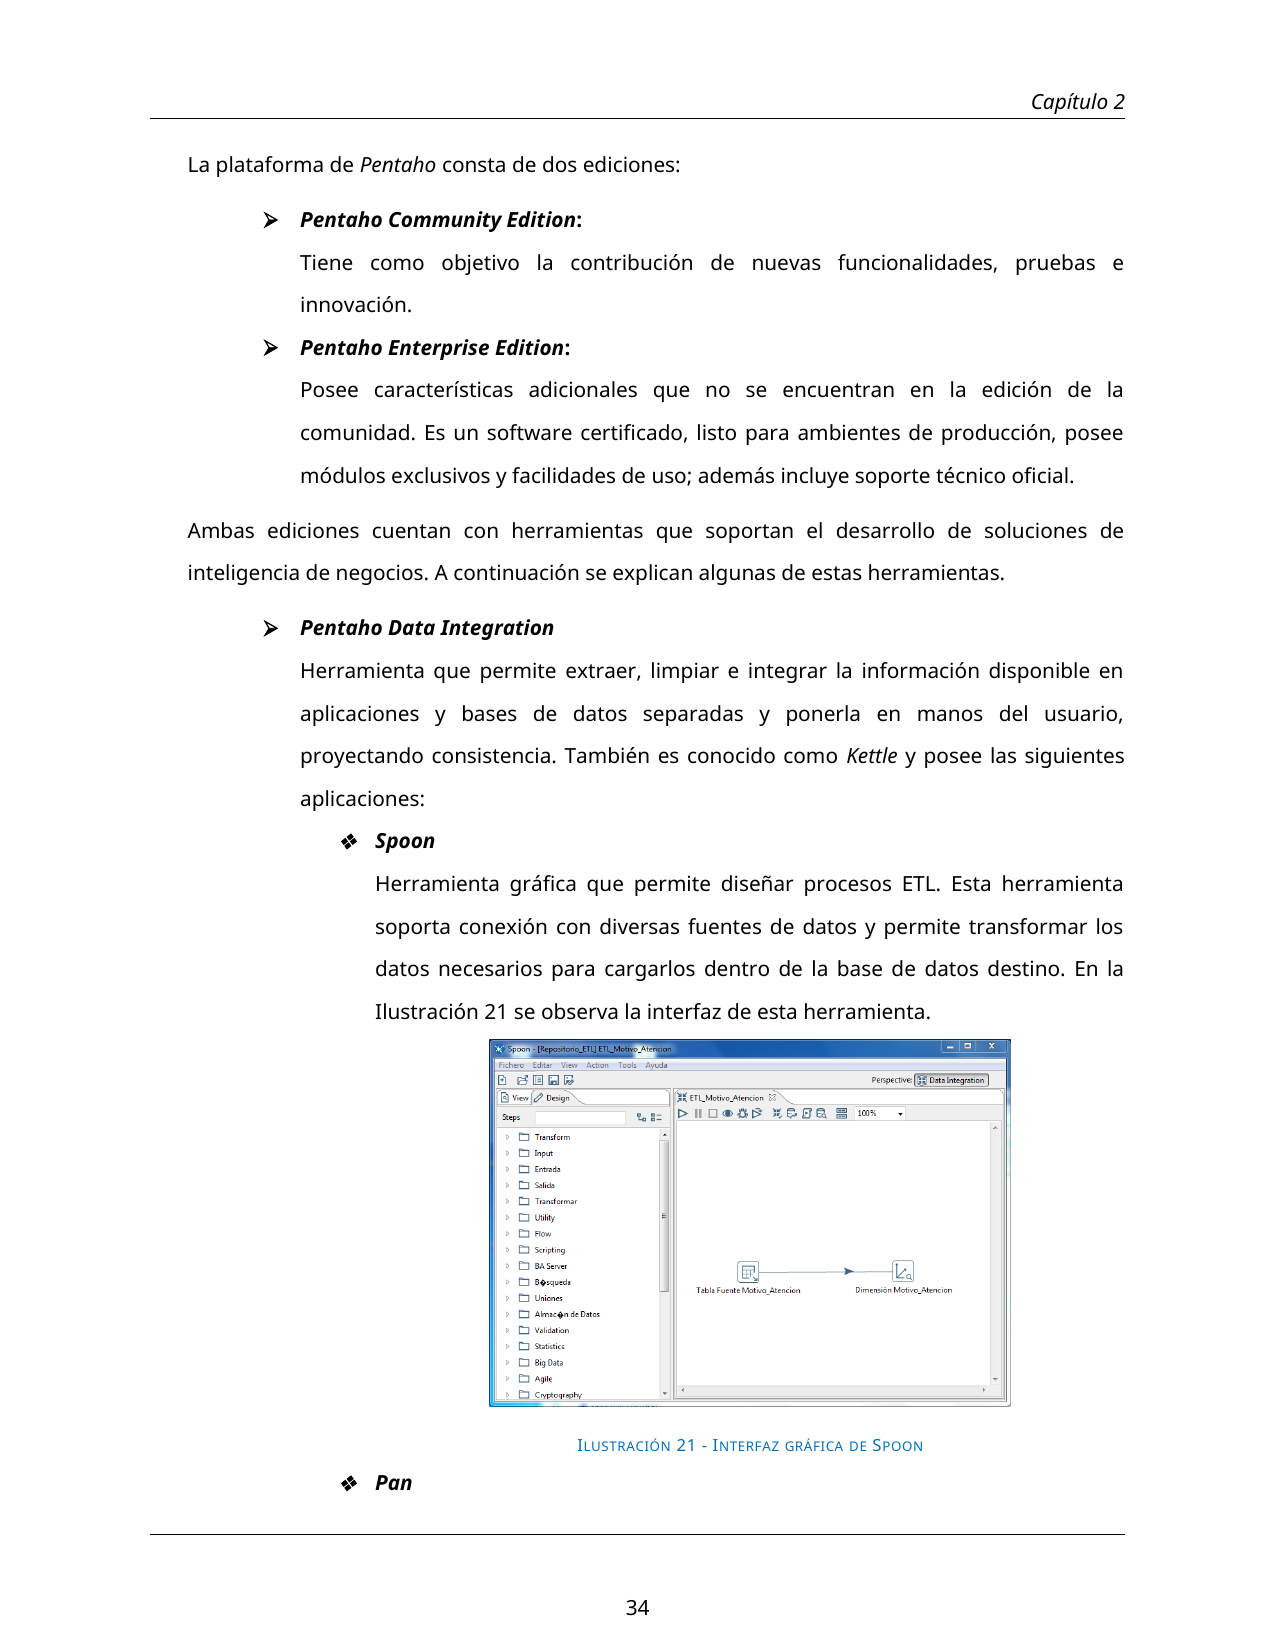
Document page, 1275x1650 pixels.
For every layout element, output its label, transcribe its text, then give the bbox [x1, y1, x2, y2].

list Pentaho Enterprise Edition: [262, 333, 1125, 361]
list Posee características adicionales que no se encuentran en la edición de la comunidad. Es un software certificado, listo para ambientes de producción, posee módulos exclusivos y facilidades de uso; además incluye soporte técnico oficial. [300, 376, 1125, 489]
text La plataforma de Pentaho consta de dos ediciones: [187, 150, 1125, 178]
list Spoon [337, 827, 1125, 855]
list Herramienta gráfica que permite diseñar procesos ETL. Esta herramienta soporta conexión con diversas fuentes de datos y permite transformar los datos necesarios para cargarlos dentro de la base de datos destino. En la Ilustración 21 se observa la interfaz de esta herramienta. [375, 869, 1125, 1025]
text Ambas ediciones cuentan con herramientas que soportan el desarrollo de soluciones de inteligencia de negocios. A continuación se explican algunas de estas herramientas. [187, 516, 1125, 587]
text Ilustración 21 - Interfaz gráfica de Spoon [375, 1433, 1125, 1456]
list Tiene como objetivo la contribución de nuevas funcionalidades, pruebas e innovación. [300, 248, 1125, 319]
list Pan [337, 1468, 1125, 1497]
list Herramienta que permite extraer, limpiar e integrar la información disponible en aplicaciones y bases de datos separadas y ponerla en manos del usuario, proyectando consistencia. También es conocido como Kettle y posee las siguientes aplicaciones: [300, 656, 1125, 812]
list Pentaho Data Integration [262, 613, 1125, 642]
list Pentaho Community Edition: [262, 205, 1125, 233]
picture [489, 1039, 1011, 1407]
